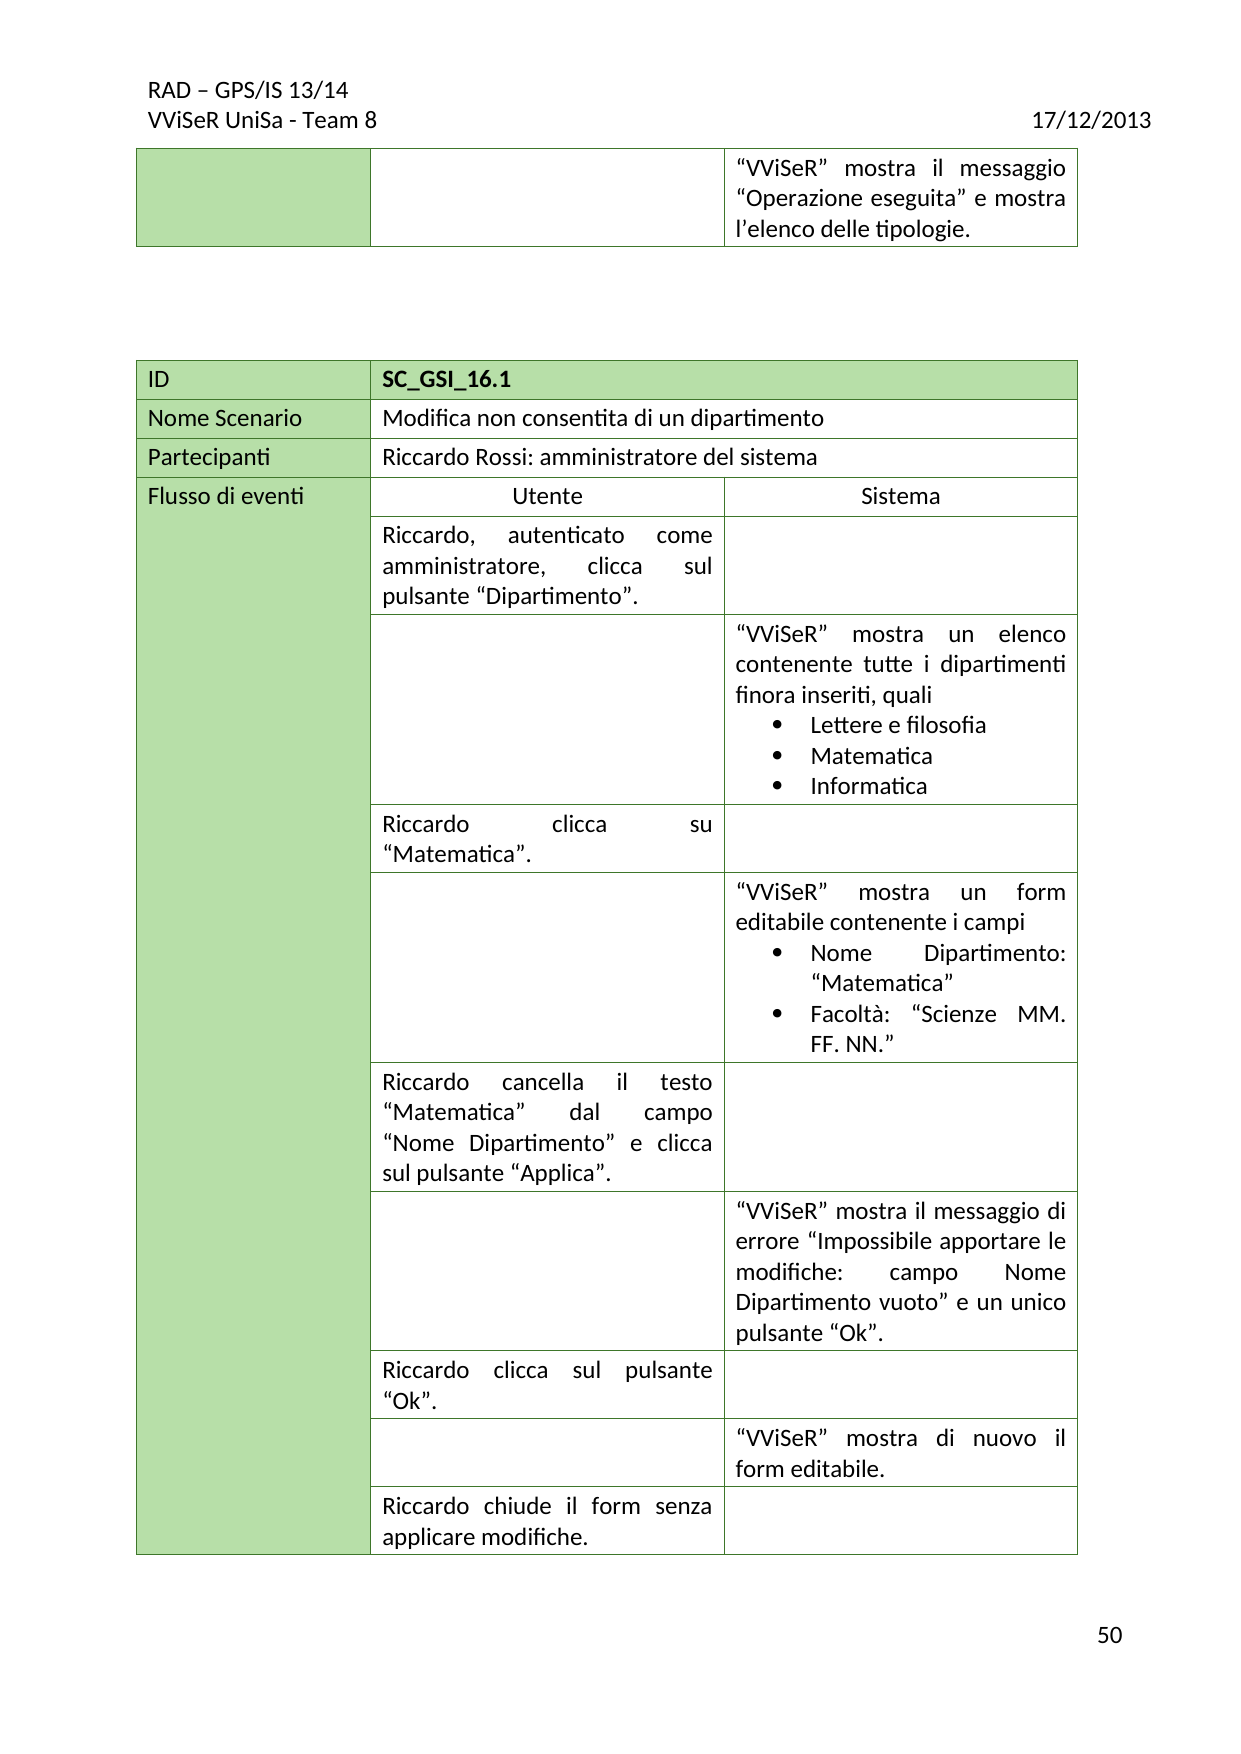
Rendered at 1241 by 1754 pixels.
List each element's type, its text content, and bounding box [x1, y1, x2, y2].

table_cell Riccardo clicca sul pulsante “Ok”. [371, 1351, 724, 1418]
table_cell [371, 873, 724, 1062]
table_cell Riccardo clicca su “Matematica”. [371, 805, 724, 872]
table_cell Flusso di eventi [137, 478, 370, 1554]
table_cell [725, 805, 1077, 872]
table_cell Riccardo chiude il form senza applicare modifiche. [371, 1487, 724, 1554]
table_header ID [137, 361, 370, 399]
table_cell “VViSeR” mostra il messaggio di errore “Impossibile apportare le modifiche: campo Nome Dipartimento vuoto” e un unico pulsante “Ok”. [725, 1192, 1077, 1350]
table_cell Utente [371, 478, 724, 516]
table_cell Riccardo, autenticato come amministratore, clicca sul pulsante “Dipartimento”. [371, 517, 724, 614]
table_cell Modifica non consentita di un dipartimento [371, 400, 1077, 438]
table_cell [371, 149, 724, 246]
table_cell Riccardo cancella il testo “Matematica” dal campo “Nome Dipartimento” e clicca sul pulsante “Applica”. [371, 1063, 724, 1191]
table_cell “VViSeR” mostra di nuovo il form editabile. [725, 1419, 1077, 1486]
table_cell “VViSeR” mostra un elenco contenente tutte i dipartimenti finora inseriti, quali Lettere e filosofia Matematica Informatica [725, 615, 1077, 804]
table_cell [725, 517, 1077, 614]
table_cell [371, 1192, 724, 1350]
table_cell Partecipanti [137, 439, 370, 477]
table_cell [725, 1351, 1077, 1418]
table_cell “VViSeR” mostra il messaggio “Operazione eseguita” e mostra l’elenco delle tipologie. [725, 149, 1077, 246]
table_header SC_GSI_16.1 [371, 361, 1077, 399]
table_cell Sistema [725, 478, 1077, 516]
table_cell [371, 1419, 724, 1486]
table_cell [371, 615, 724, 804]
table_cell Riccardo Rossi: amministratore del sistema [371, 439, 1077, 477]
table_cell Nome Scenario [137, 400, 370, 438]
table_cell “VViSeR” mostra un form editabile contenente i campi Nome Dipartimento: “Matematica” Facoltà: “Scienze MM. FF. NN.” [725, 873, 1077, 1062]
table_cell [725, 1487, 1077, 1554]
table_cell [725, 1063, 1077, 1191]
